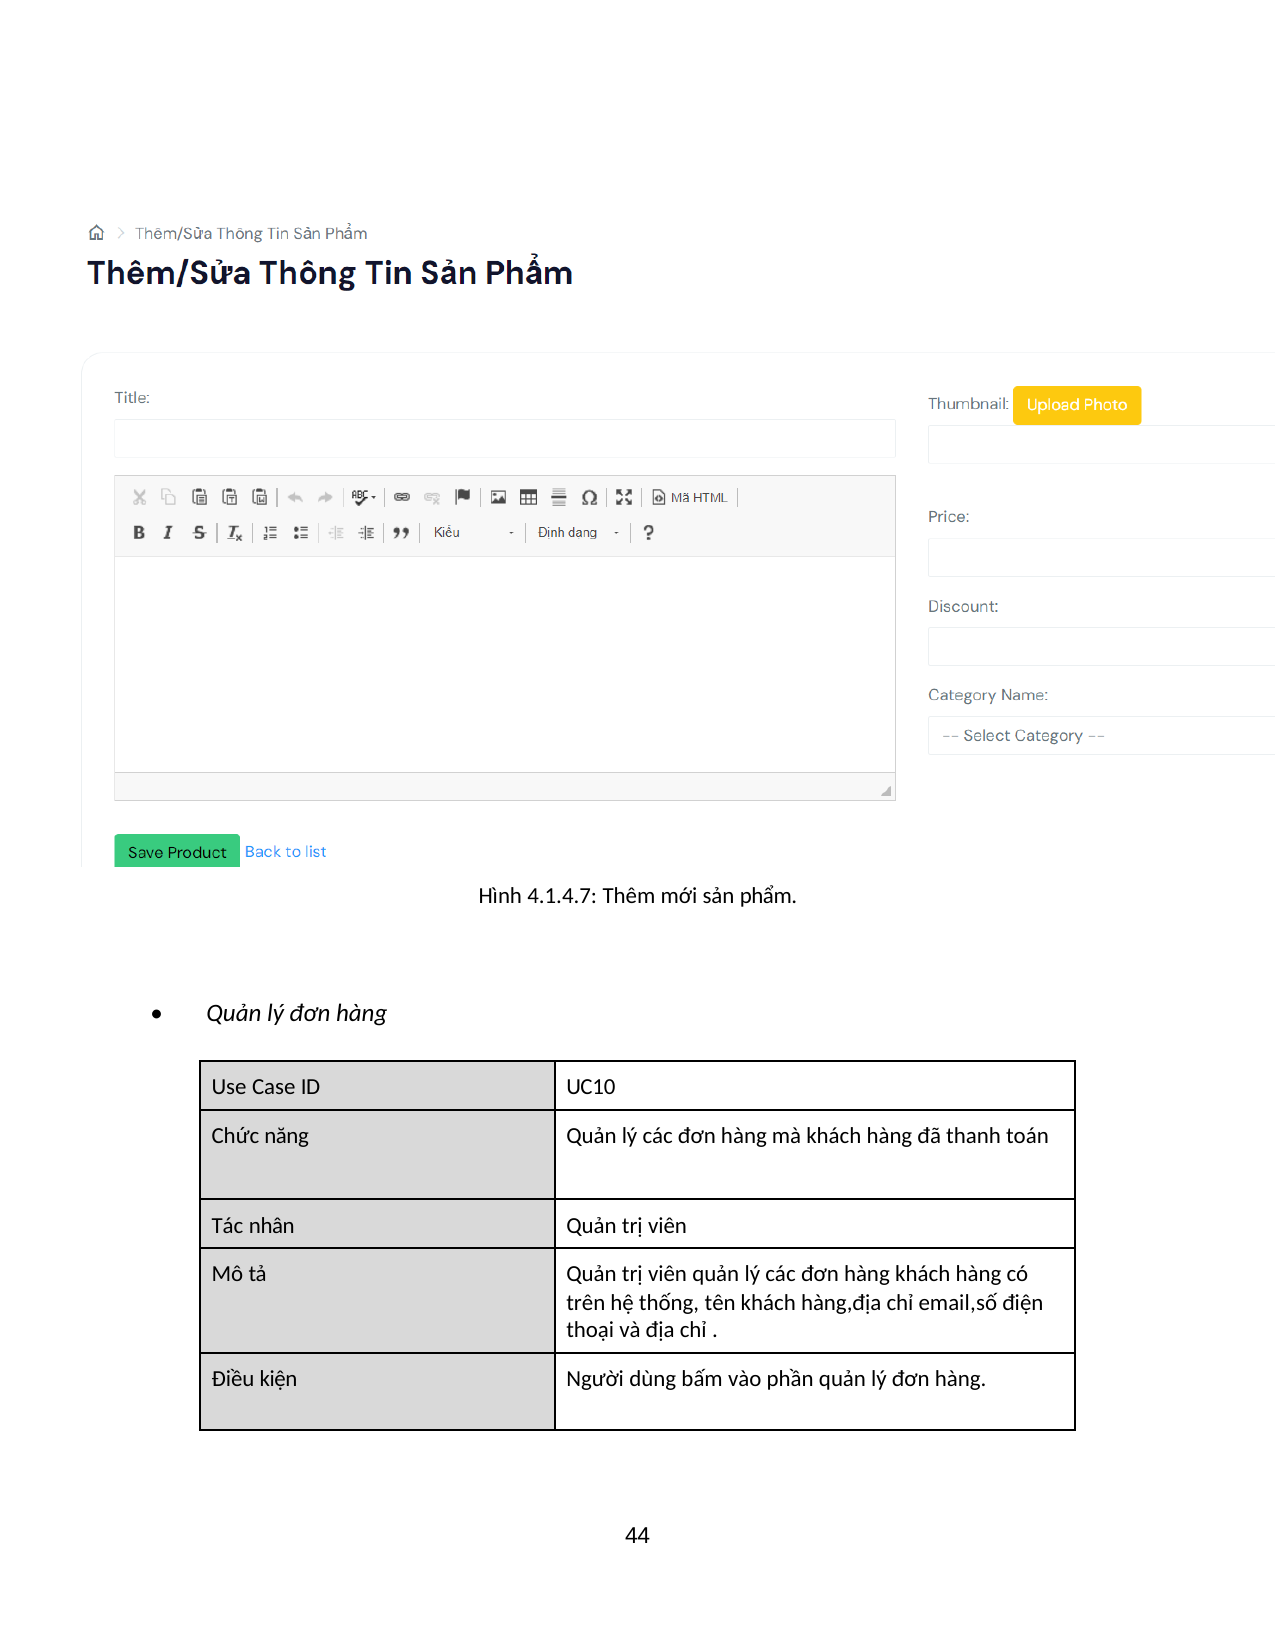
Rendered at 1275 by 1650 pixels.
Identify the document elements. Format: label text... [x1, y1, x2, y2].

table_cell Điều kiện [201, 1354, 554, 1429]
table_header Use Case ID [201, 1062, 554, 1109]
table_cell Người dùng bấm vào phần quản lý đơn hàng. [556, 1354, 1074, 1429]
list Quản lý đơn hàng [150, 997, 1275, 1028]
picture [59, 154, 1275, 867]
table_cell Tác nhân [201, 1200, 554, 1247]
table_cell Quản trị viên [556, 1200, 1074, 1247]
table_cell Chức năng [201, 1111, 554, 1198]
table_cell Quản trị viên quản lý các đơn hàng khách hàng có trên hệ thống, tên khách hàng,địa chỉ email,số điện thoại và địa chỉ . [556, 1249, 1074, 1352]
table_cell Mô tả [201, 1249, 554, 1352]
text Hình 4.1.4.7: Thêm mới sản phẩm. [8, 881, 1267, 909]
table_cell Quản lý các đơn hàng mà khách hàng đã thanh toán [556, 1111, 1074, 1198]
table_header UC10 [556, 1062, 1074, 1109]
